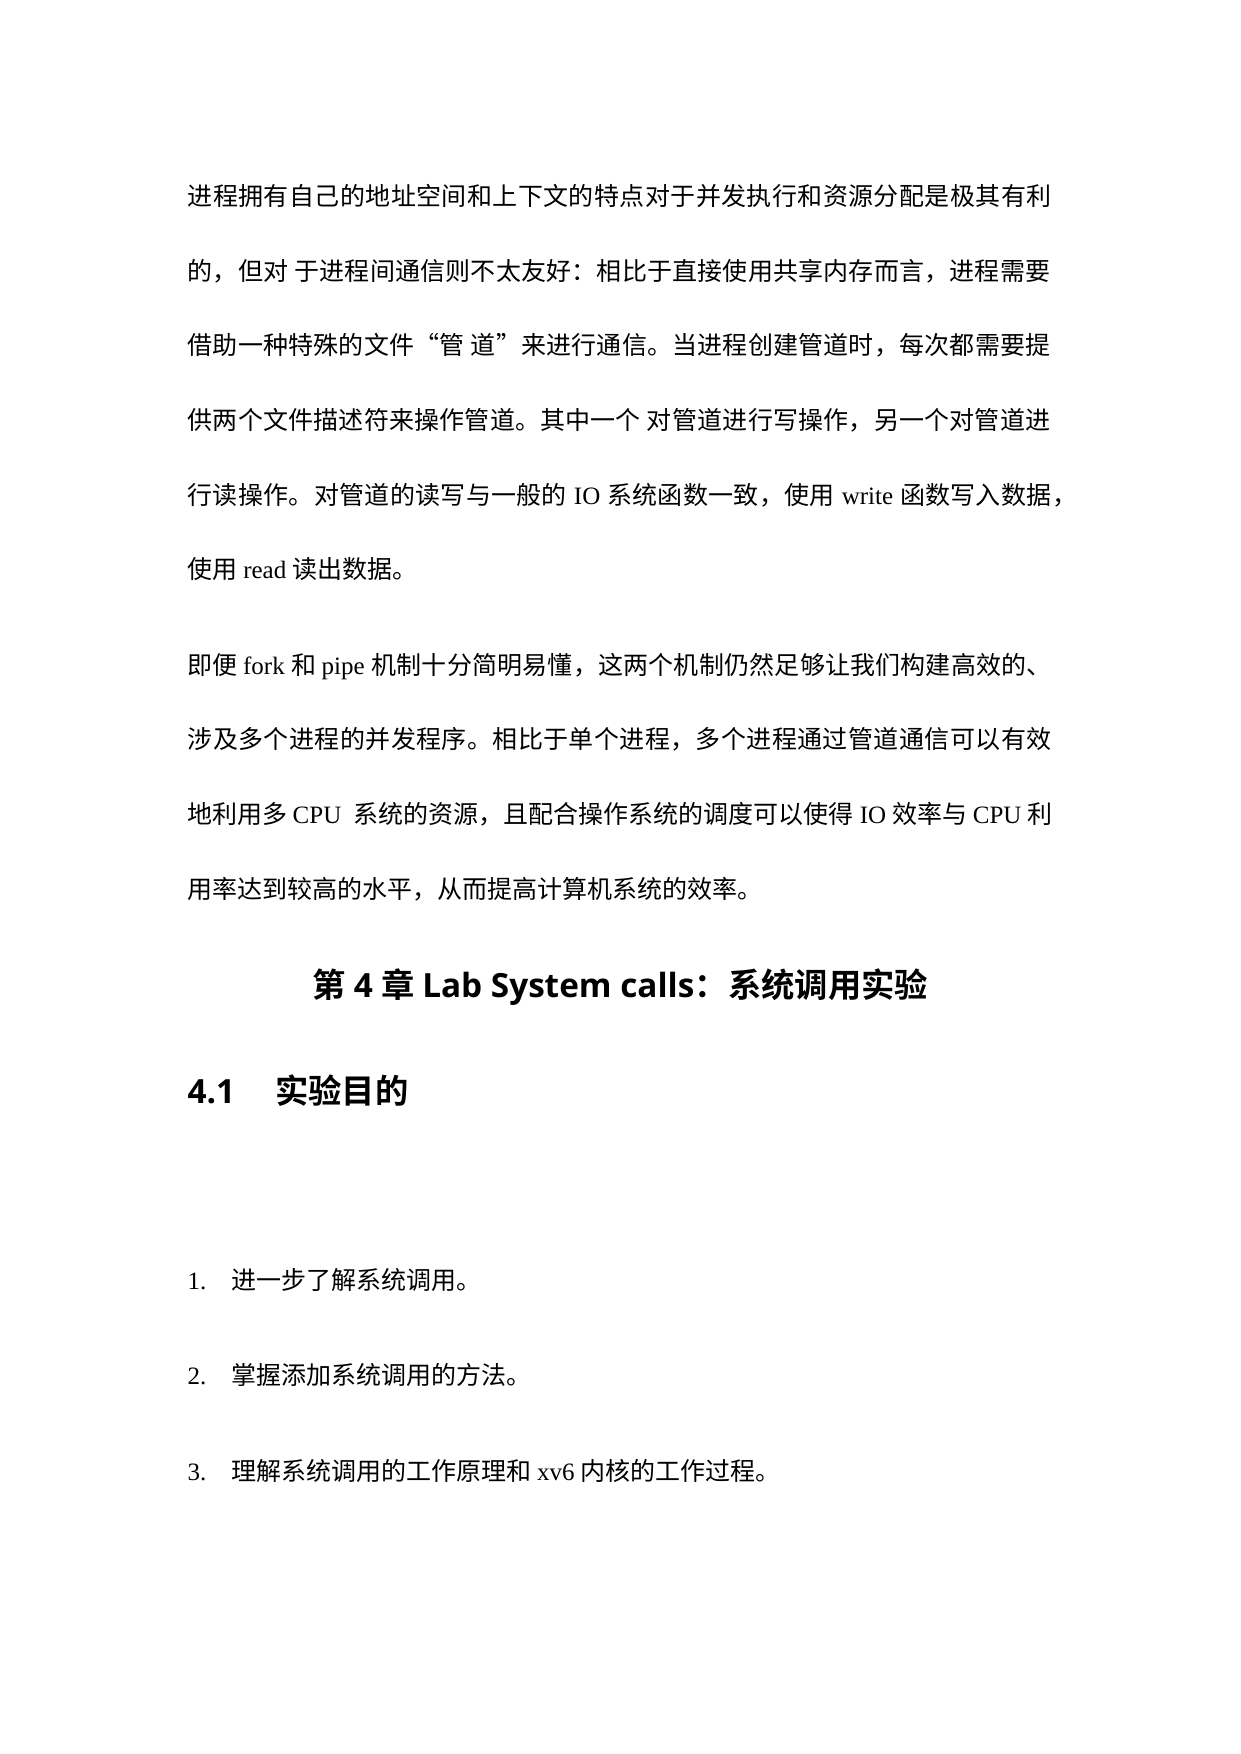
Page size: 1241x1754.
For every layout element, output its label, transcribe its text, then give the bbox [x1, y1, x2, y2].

text 3. 理解系统调用的工作原理和 xv6 内核的工作过程。 [187, 1437, 1053, 1502]
subtitle 4.1 实验目的 [187, 1057, 1053, 1122]
text 1. 进一步了解系统调用。 [187, 1246, 1053, 1311]
text 即便fork 和pipe 机制十分简明易懂，这两个机制仍然足够让我们构建高效的、涉及多个进程的并发程序。相比于单个进程，多个进程通过管道通信可以有效地利用多CPU 系统的资源，且配合操作系统的调度可以使得 IO 效率与 CPU 利用率达到较高的水平，从而提高计算机系统的效率。 [187, 631, 1053, 920]
subtitle 第 4 章 Lab System calls：系统调用实验 [187, 950, 1053, 1015]
text 进程拥有自己的地址空间和上下文的特点对于并发执行和资源分配是极其有利的，但对 于进程间通信则不太友好：相比于直接使用共享内存而言，进程需要借助一种特殊的文件“管 道”来进行通信。当进程创建管道时，每次都需要提供两个文件描述符来操作管道。其中一个 对管道进行写操作，另一个对管道进行读操作。对管道的读写与一般的IO 系统函数一致，使用 write 函数写入数据，使用 read 读出数据。 [187, 162, 1053, 600]
text 2. 掌握添加系统调用的方法。 [187, 1341, 1053, 1406]
